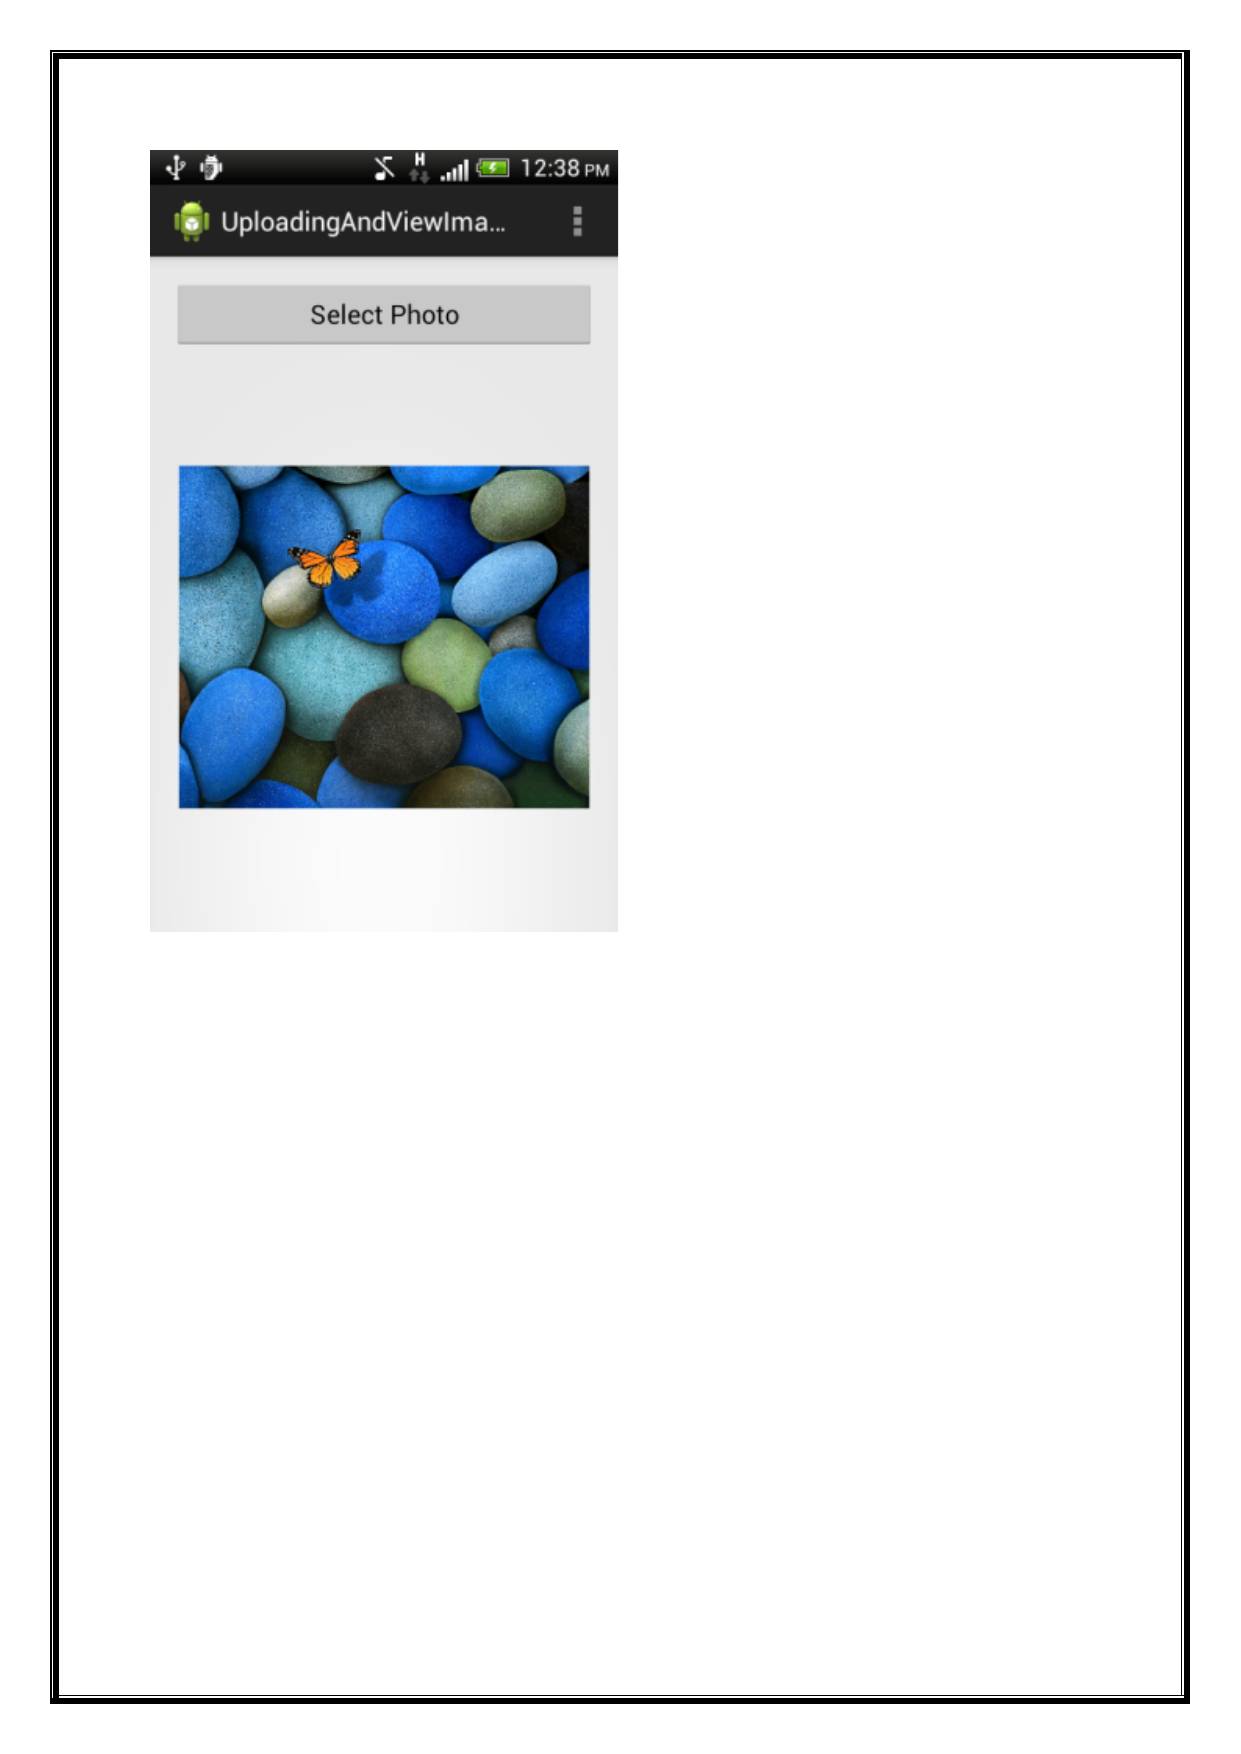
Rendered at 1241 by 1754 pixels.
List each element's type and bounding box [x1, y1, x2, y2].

picture [150, 150, 619, 932]
